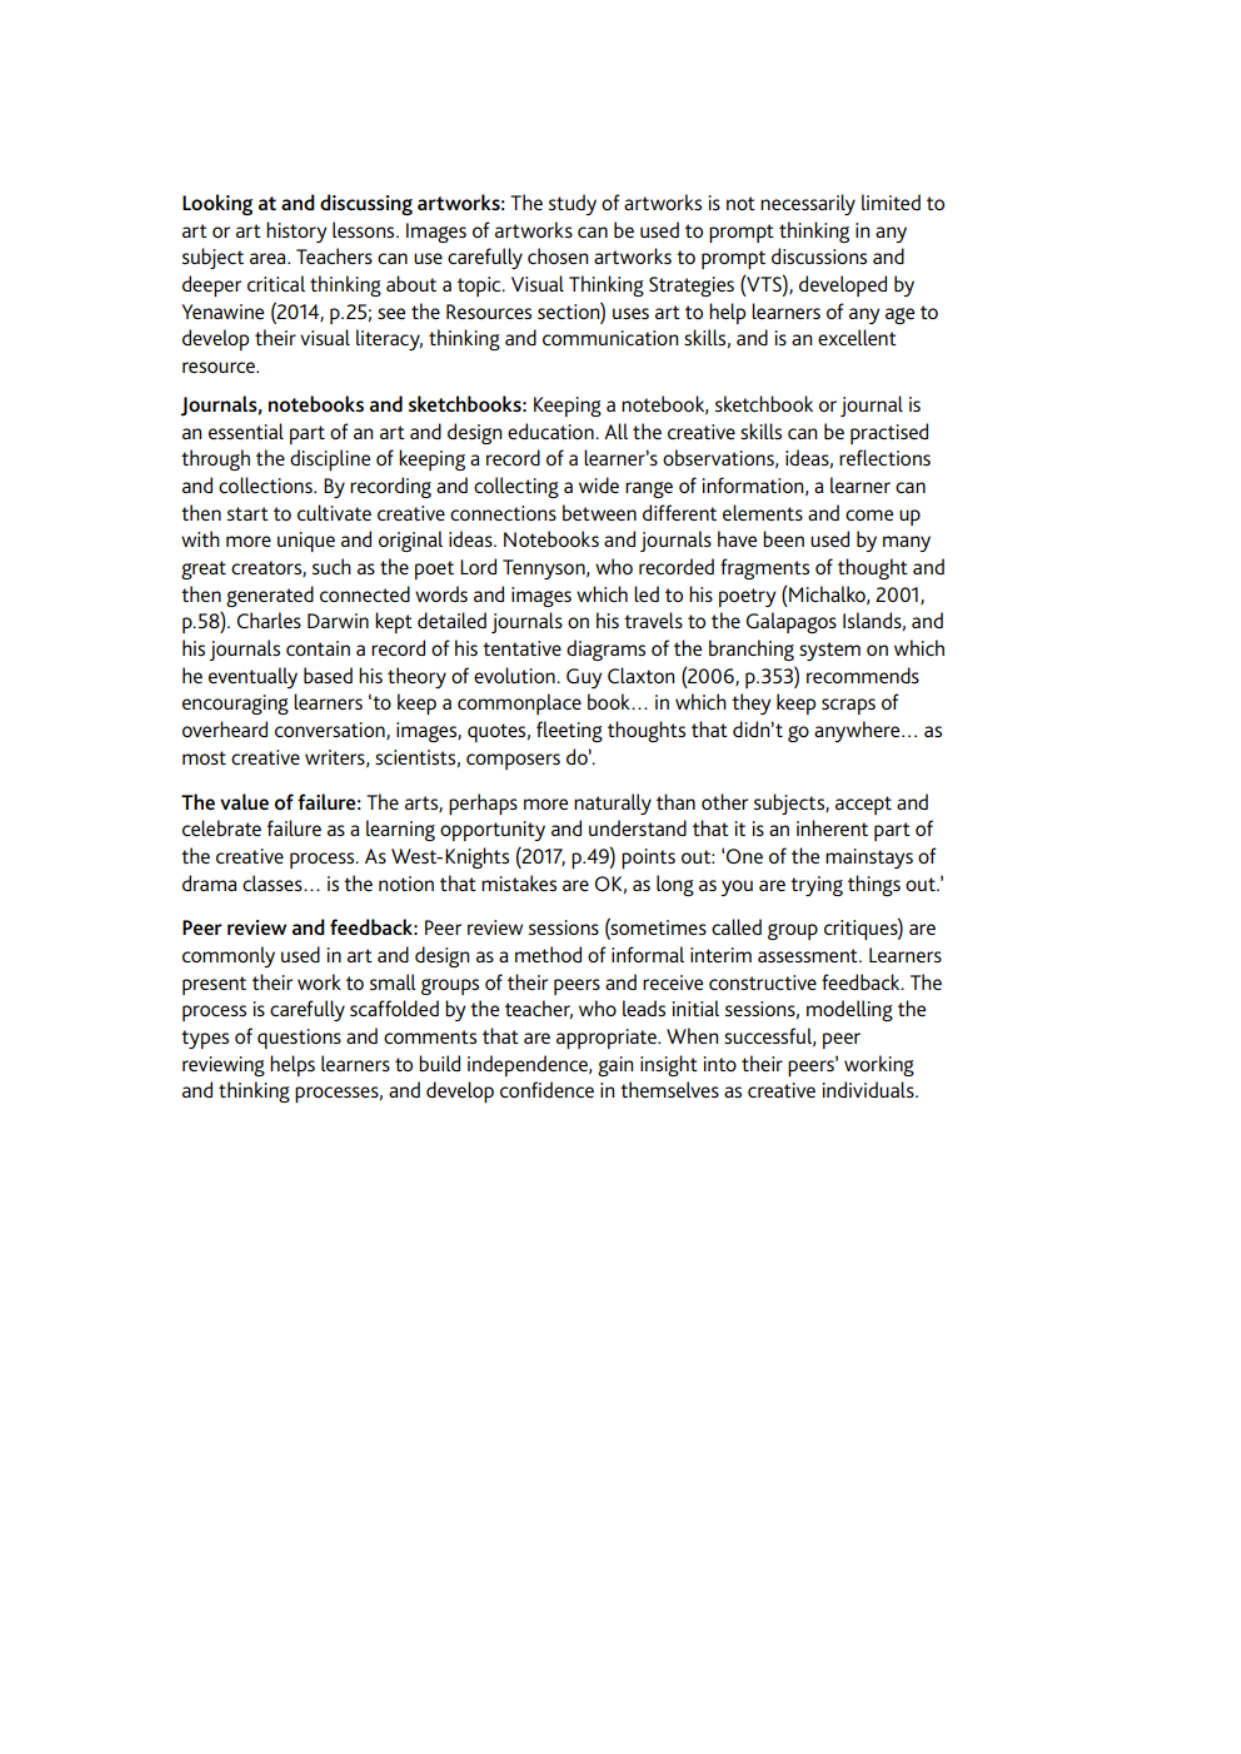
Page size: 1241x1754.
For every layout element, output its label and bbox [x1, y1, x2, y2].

picture [150, 150, 1002, 1119]
